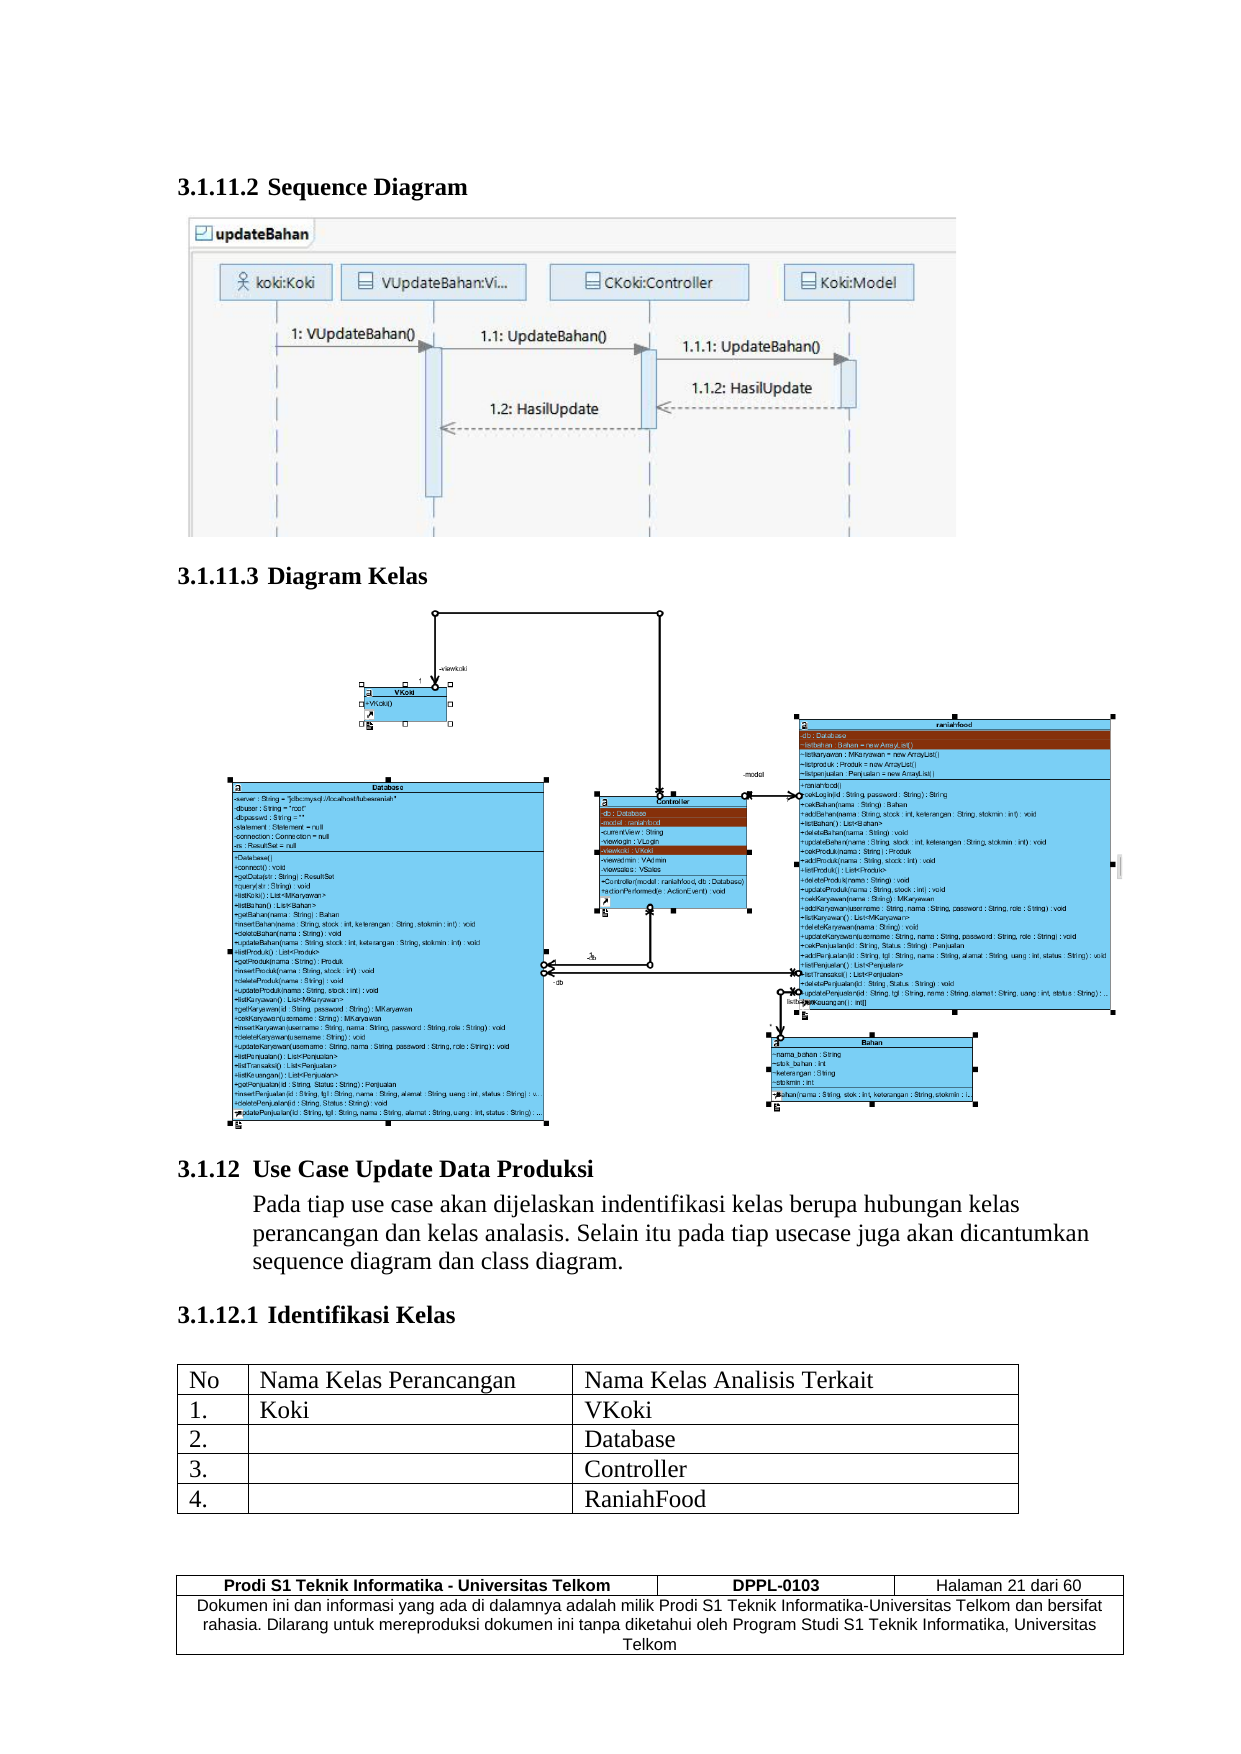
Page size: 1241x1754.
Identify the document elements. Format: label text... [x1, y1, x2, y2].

subtitle Sequence Diagram [177, 172, 1122, 201]
table_cell Controller [573, 1454, 1018, 1483]
table_cell 3. [178, 1454, 248, 1483]
table_cell 4. [178, 1484, 248, 1513]
table_cell VKoki [573, 1395, 1018, 1423]
table_cell [249, 1425, 572, 1453]
table_header Nama Kelas Analisis Terkait [573, 1365, 1018, 1394]
subtitle Diagram Kelas [177, 561, 1122, 590]
table_cell [249, 1484, 572, 1513]
table_cell [249, 1454, 572, 1483]
table_cell 1. [178, 1395, 248, 1423]
subtitle Identifikasi Kelas [177, 1300, 1122, 1329]
table_cell Database [573, 1425, 1018, 1453]
text Pada tiap use case akan dijelaskan indentifikasi kelas berupa hubungan kelas perancangan dan kelas analasis. Selain itu pada tiap usecase juga akan dicantumkan sequence diagram dan class diagram. [252, 1189, 1122, 1275]
subtitle Use Case Update Data Produksi [177, 1154, 1122, 1183]
picture [177, 596, 1123, 1129]
picture [177, 206, 957, 537]
table_header No [178, 1365, 248, 1394]
table_cell RaniahFood [573, 1484, 1018, 1513]
table_cell Koki [249, 1395, 572, 1423]
table_header Nama Kelas Perancangan [249, 1365, 572, 1394]
table_cell 2. [178, 1425, 248, 1453]
